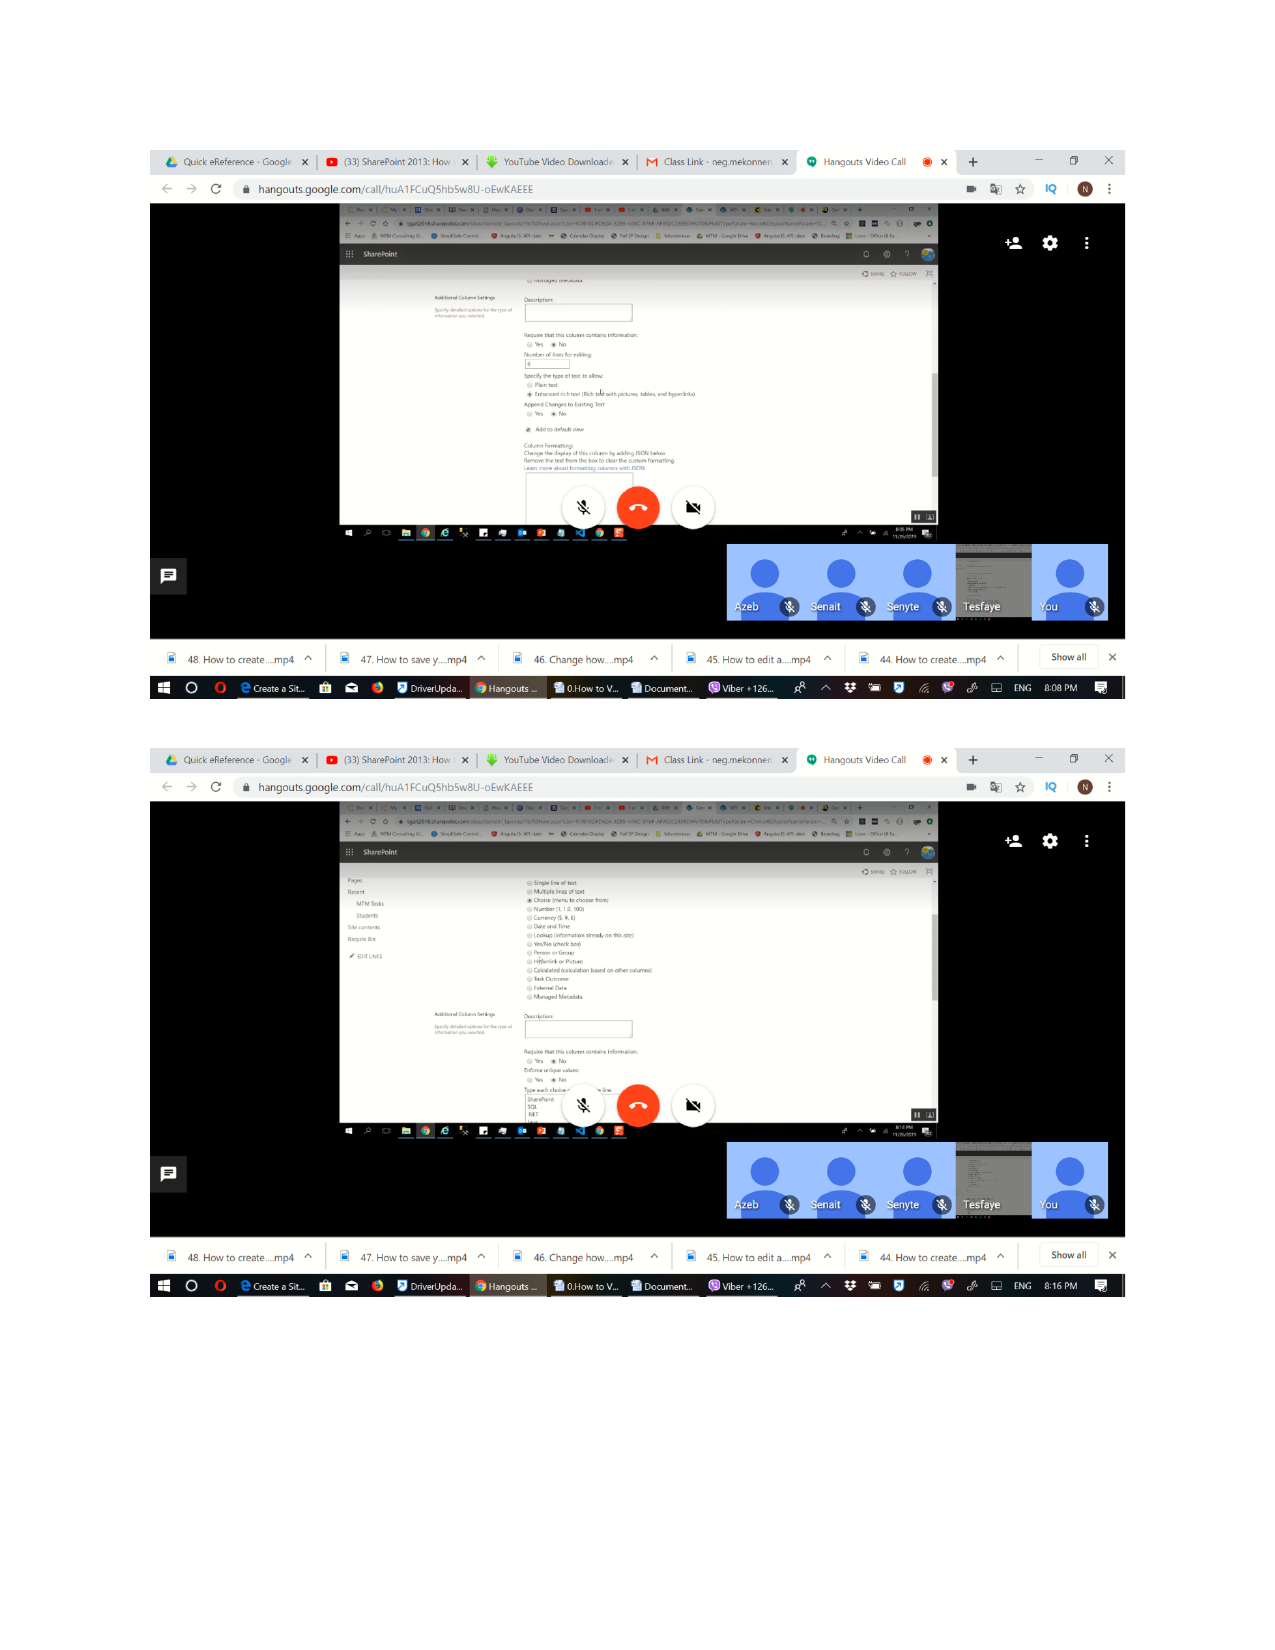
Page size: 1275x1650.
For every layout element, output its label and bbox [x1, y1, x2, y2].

picture [150, 748, 1125, 1297]
picture [150, 150, 1125, 699]
